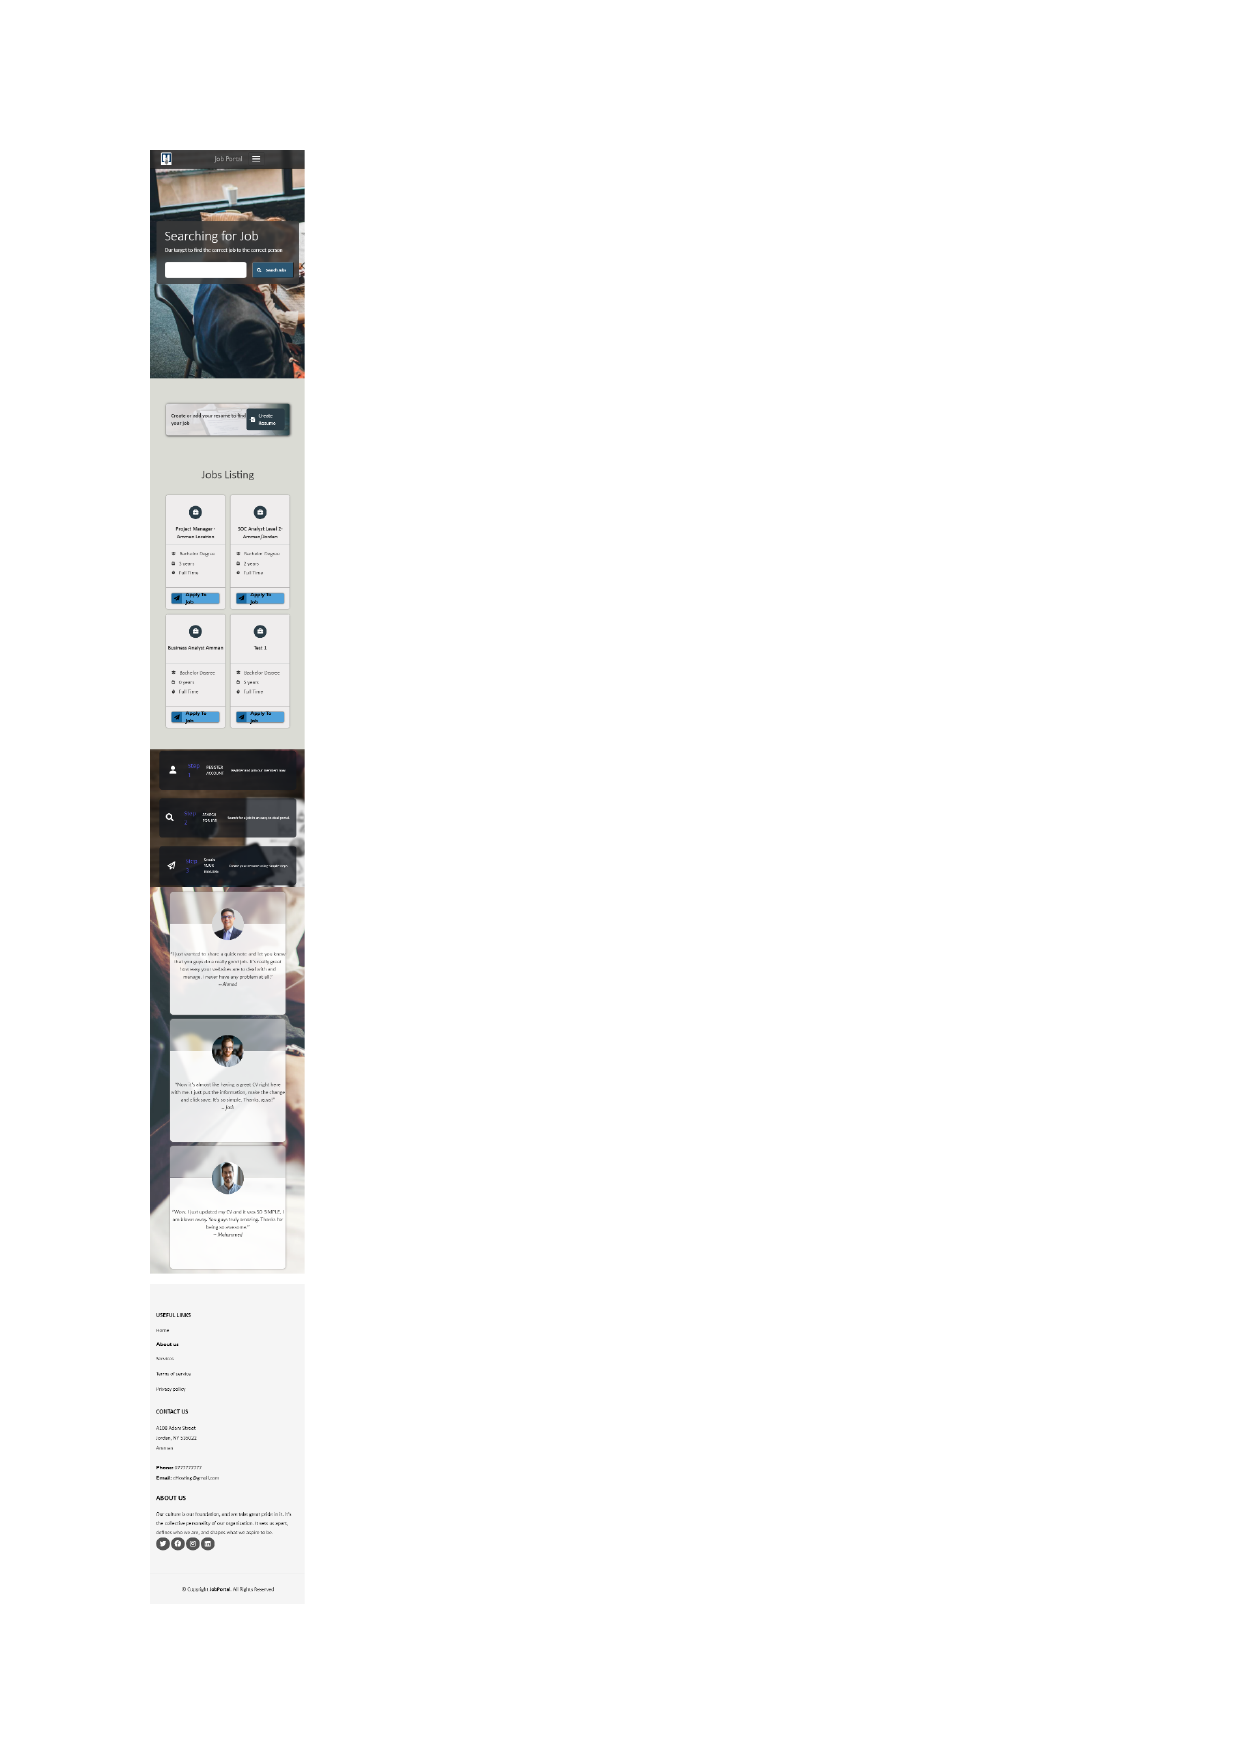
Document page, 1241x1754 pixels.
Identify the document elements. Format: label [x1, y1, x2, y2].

picture [150, 150, 305, 1604]
